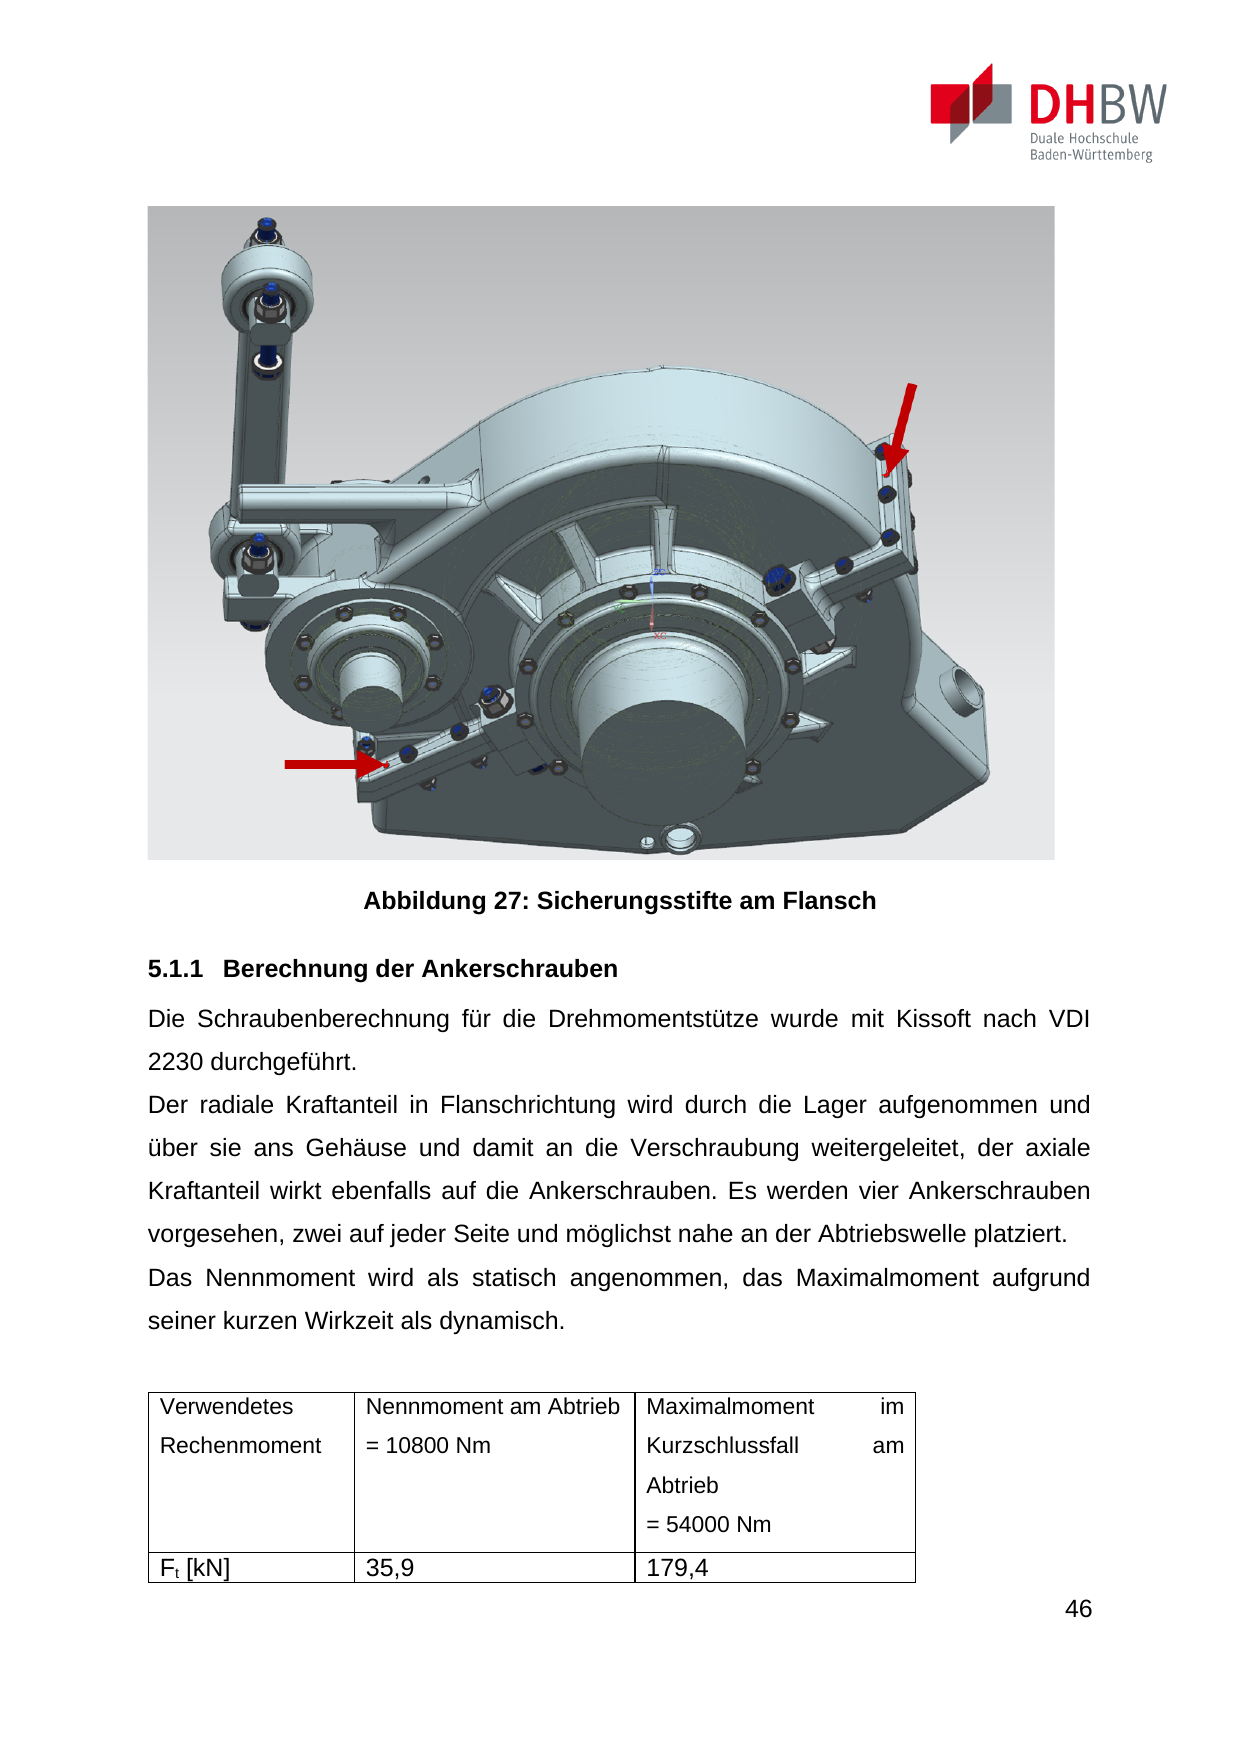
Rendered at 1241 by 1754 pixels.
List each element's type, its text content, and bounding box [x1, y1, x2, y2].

table_cell Ft [kN] [149, 1553, 354, 1582]
subtitle Berechnung der Ankerschrauben [148, 954, 1092, 983]
text Der radiale Kraftanteil in Flanschrichtung wird durch die Lager aufgenommen und über sie ans Gehäuse und damit an die Verschraubung weitergeleitet, der axiale Kraftanteil wirkt ebenfalls auf die Ankerschrauben. Es werden vier Ankerschrauben vorgesehen, zwei auf jeder Seite und möglichst nahe an der Abtriebswelle platziert. [148, 1090, 1092, 1248]
table_header Nennmoment am Abtrieb = 10800 Nm [355, 1393, 634, 1552]
table_header Maximalmoment im Kurzschlussfall am Abtrieb = 54000 Nm [636, 1393, 915, 1552]
table_cell 35,9 [355, 1553, 634, 1582]
text Die Schraubenberechnung für die Drehmomentstütze wurde mit Kissoft nach VDI 2230 durchgeführt. [148, 1004, 1092, 1076]
picture [930, 63, 1167, 163]
table_cell 179,4 [636, 1553, 915, 1582]
table_header Verwendetes Rechenmoment [149, 1393, 354, 1552]
picture [147, 206, 1055, 860]
text Das Nennmoment wird als statisch angenommen, das Maximalmoment aufgrund seiner kurzen Wirkzeit als dynamisch. [148, 1262, 1092, 1334]
text Abbildung 27: Sicherungsstifte am Flansch [148, 886, 1092, 915]
